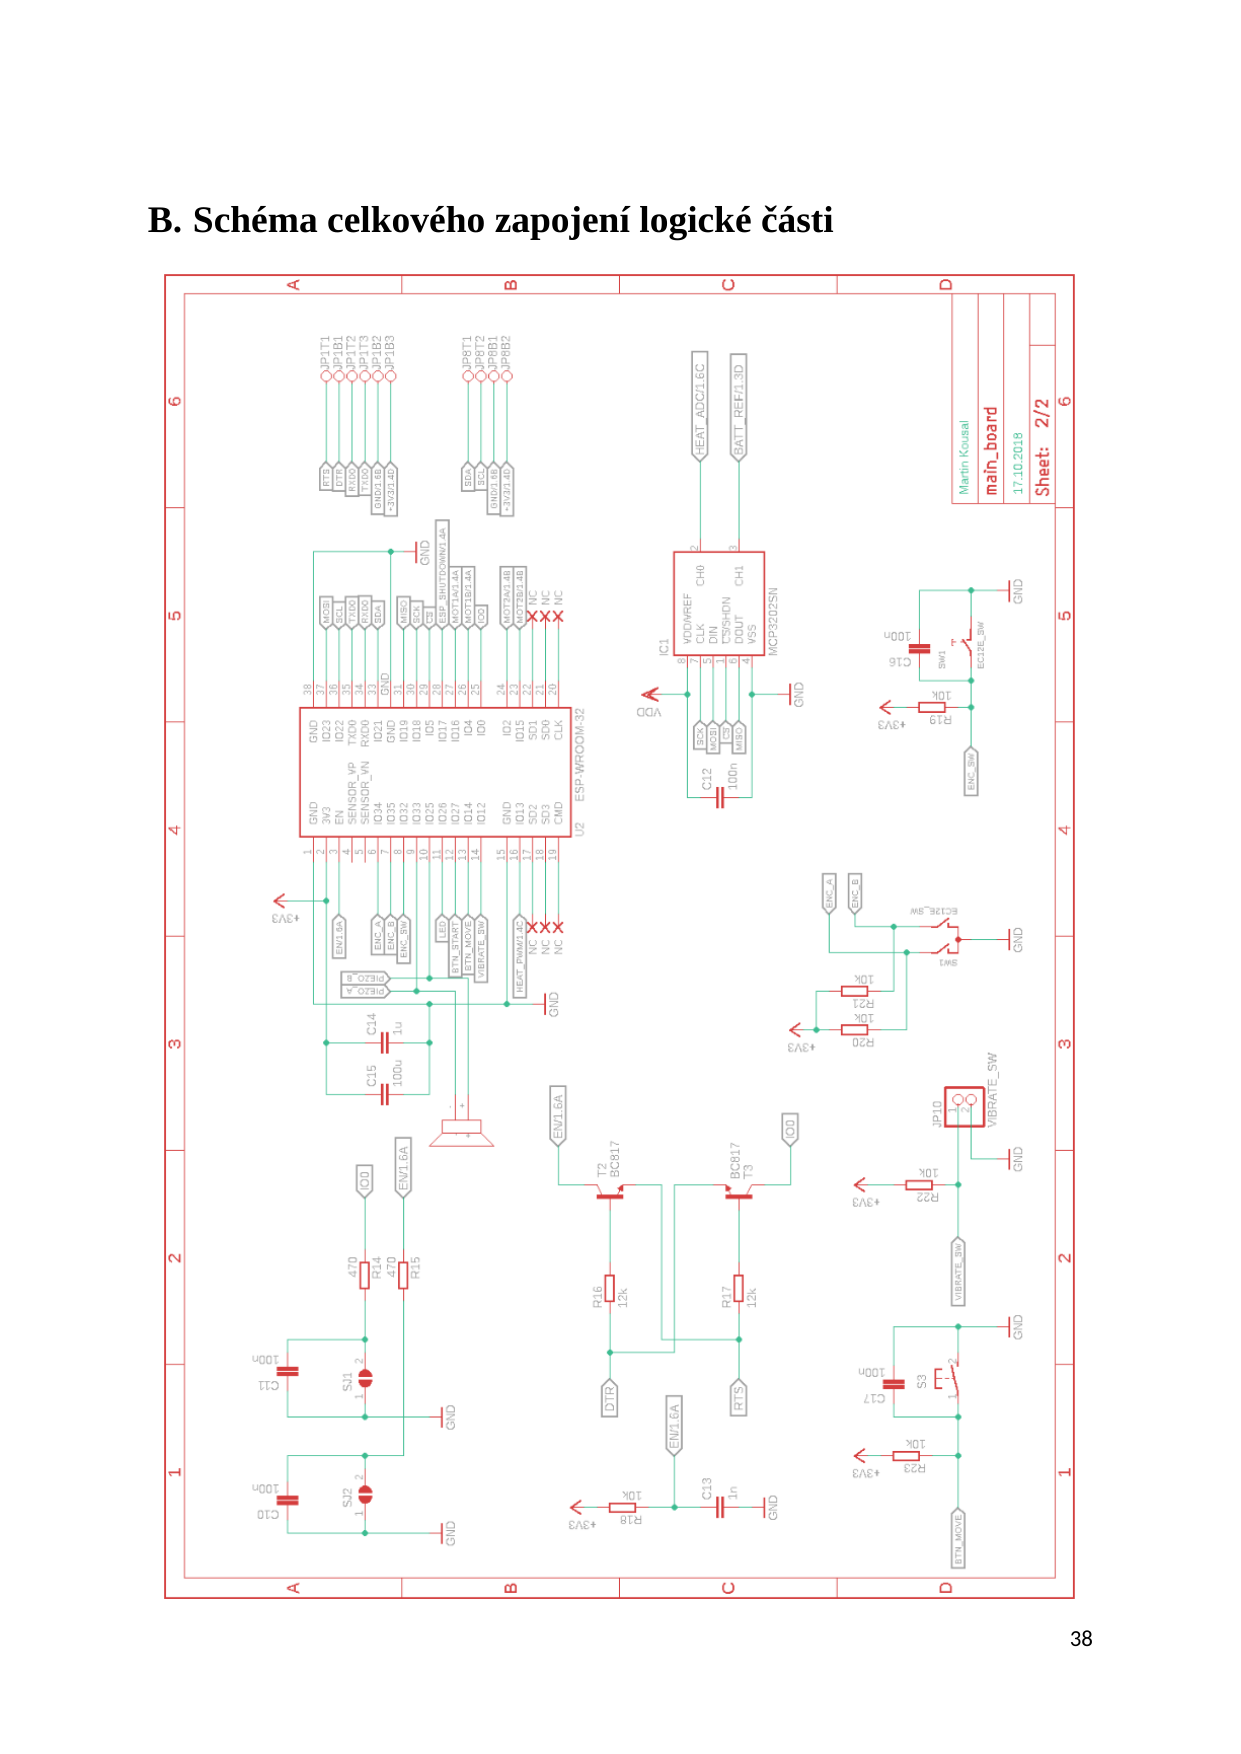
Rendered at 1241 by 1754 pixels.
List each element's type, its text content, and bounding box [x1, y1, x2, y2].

subtitle Schéma celkového zapojení logické části [148, 198, 1093, 241]
picture [164, 274, 1078, 1601]
